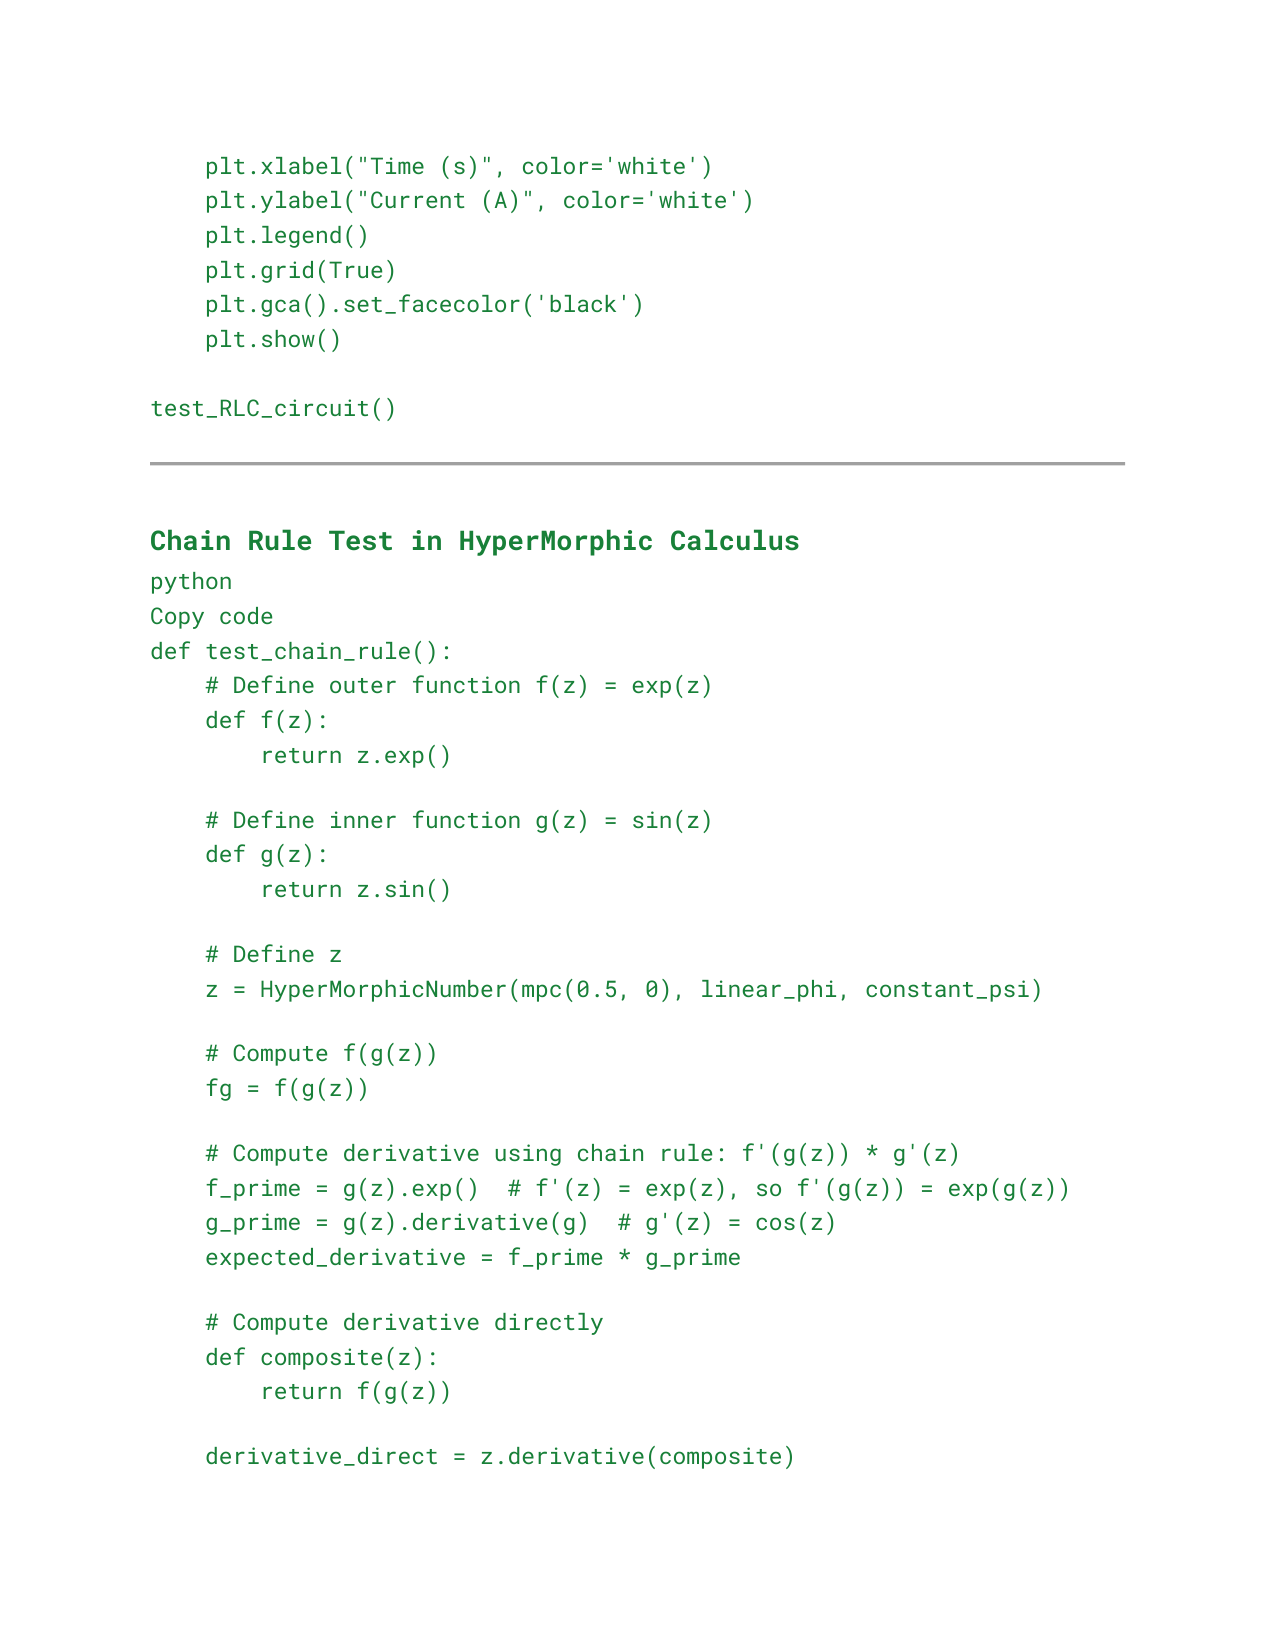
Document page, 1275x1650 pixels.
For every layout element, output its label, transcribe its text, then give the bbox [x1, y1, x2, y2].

text z = HyperMorphicNumber(mpc(0.5, 0), linear_phi, constant_psi) [150, 973, 1125, 1003]
text # Define outer function f(z) = exp(z) [150, 670, 1125, 700]
text plt.gca().set_facecolor('black') [150, 289, 1125, 319]
text plt.grid(True) [150, 254, 1125, 284]
text python [150, 566, 1125, 596]
text plt.ylabel("Current (A)", color='white') [150, 185, 1125, 215]
text return z.sin() [150, 873, 1125, 903]
text plt.legend() [150, 219, 1125, 249]
text plt.show() [150, 323, 1125, 354]
text g_prime = g(z).derivative(g) # g'(z) = cos(z) [150, 1207, 1125, 1237]
text # Compute derivative using chain rule: f'(g(z)) * g'(z) [150, 1137, 1125, 1168]
text f_prime = g(z).exp() # f'(z) = exp(z), so f'(g(z)) = exp(g(z)) [150, 1172, 1125, 1202]
text def f(z): [150, 704, 1125, 734]
text def g(z): [150, 839, 1125, 869]
text def test_chain_rule(): [150, 635, 1125, 665]
text return f(g(z)) [150, 1376, 1125, 1406]
text def composite(z): [150, 1341, 1125, 1371]
text # Compute derivative directly [150, 1306, 1125, 1337]
text expected_derivative = f_prime * g_prime [150, 1241, 1125, 1272]
text # Compute f(g(z)) [150, 1038, 1125, 1068]
text # Define inner function g(z) = sin(z) [150, 804, 1125, 834]
subtitle Chain Rule Test in HyperMorphic Calculus [150, 522, 1125, 557]
text return z.exp() [150, 739, 1125, 769]
text plt.xlabel("Time (s)", color='white') [150, 150, 1125, 180]
text test_RLC_circuit() [150, 393, 1125, 423]
text fg = f(g(z)) [150, 1072, 1125, 1103]
text # Define z [150, 938, 1125, 968]
text derivative_direct = z.derivative(composite) [150, 1441, 1125, 1471]
text Copy code [150, 600, 1125, 631]
